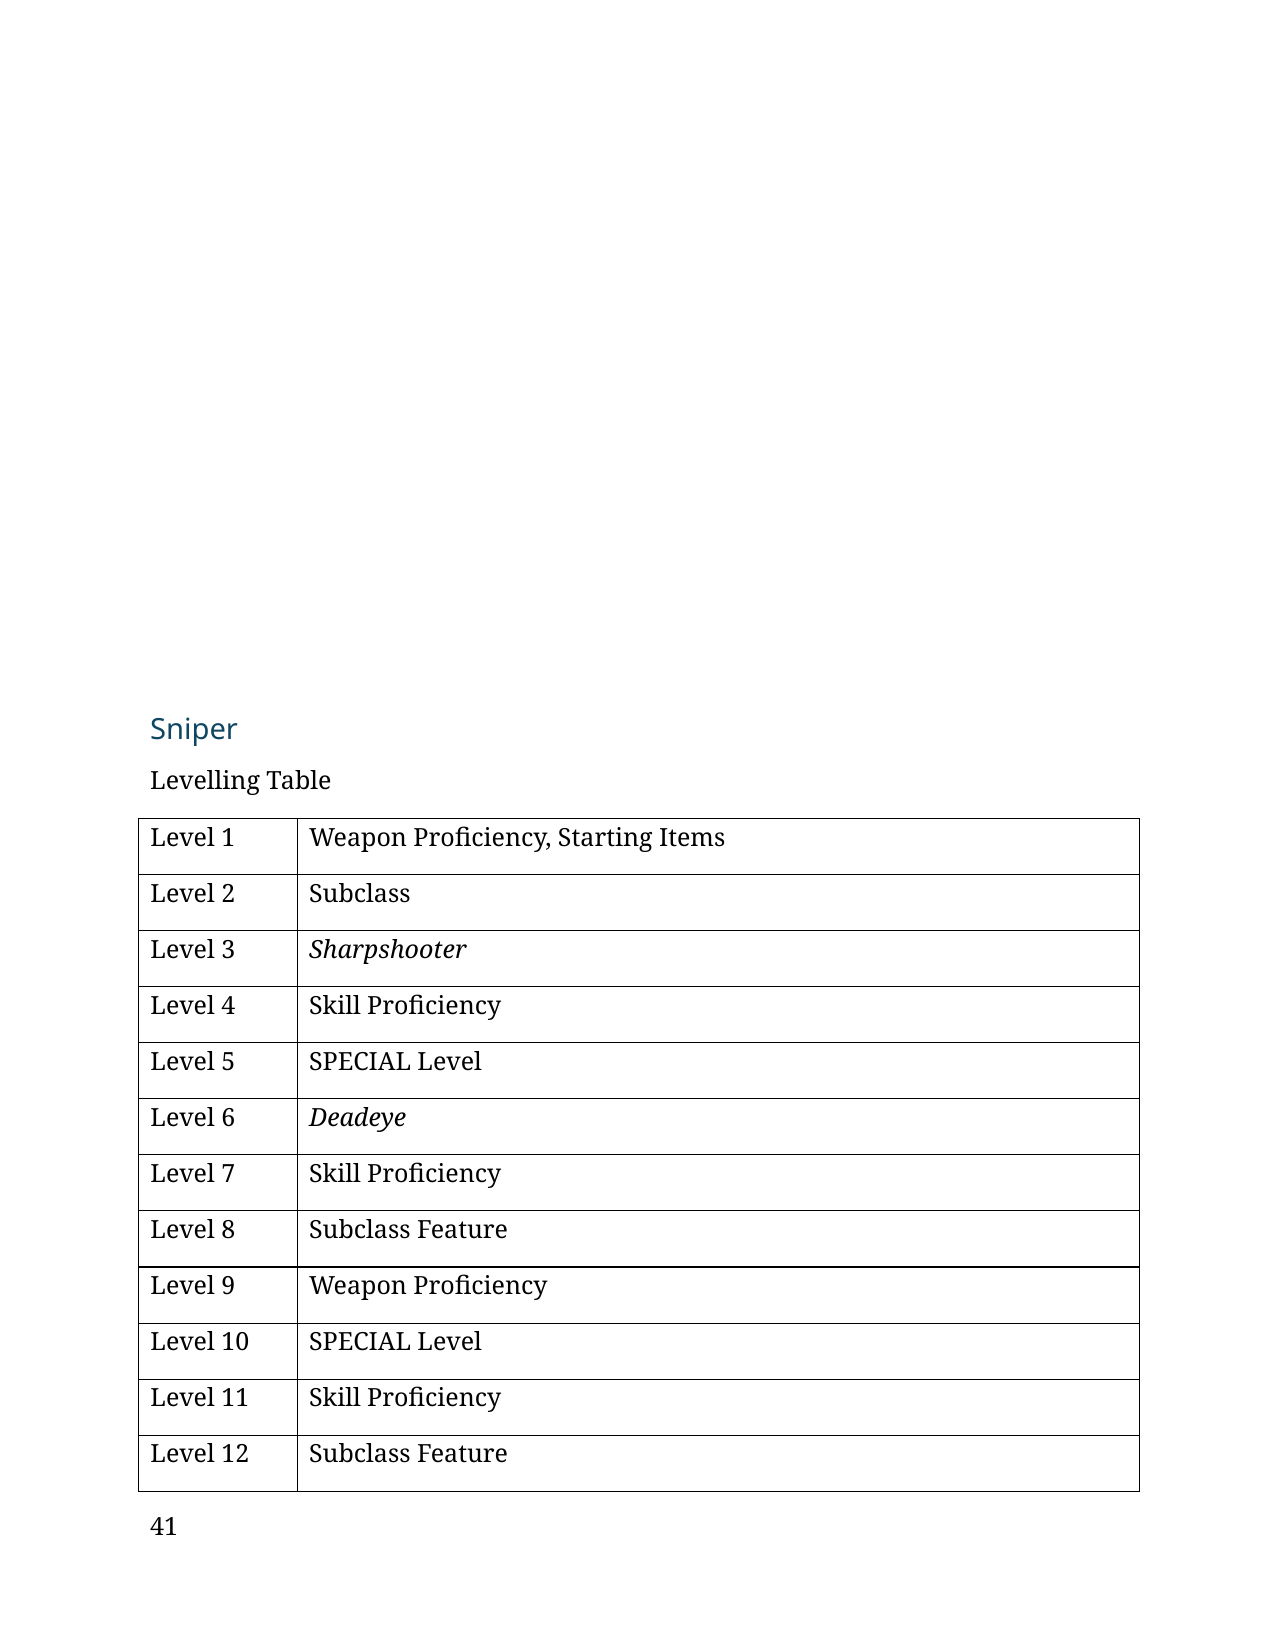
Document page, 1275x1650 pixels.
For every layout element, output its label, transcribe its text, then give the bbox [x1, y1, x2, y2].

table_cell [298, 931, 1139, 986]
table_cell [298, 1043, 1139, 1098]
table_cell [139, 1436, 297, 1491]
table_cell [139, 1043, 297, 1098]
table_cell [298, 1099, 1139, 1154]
subtitle Sniper [150, 708, 1125, 748]
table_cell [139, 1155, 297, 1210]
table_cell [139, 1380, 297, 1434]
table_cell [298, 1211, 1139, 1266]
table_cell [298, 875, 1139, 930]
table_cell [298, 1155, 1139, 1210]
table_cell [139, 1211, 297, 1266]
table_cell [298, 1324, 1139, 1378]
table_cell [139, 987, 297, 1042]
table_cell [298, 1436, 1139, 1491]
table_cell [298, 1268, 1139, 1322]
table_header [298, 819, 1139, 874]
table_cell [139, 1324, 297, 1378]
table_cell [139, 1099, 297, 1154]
text Levelling Table [150, 762, 1125, 796]
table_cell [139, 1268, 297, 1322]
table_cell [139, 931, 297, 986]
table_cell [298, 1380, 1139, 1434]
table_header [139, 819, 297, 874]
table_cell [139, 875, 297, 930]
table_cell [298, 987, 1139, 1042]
